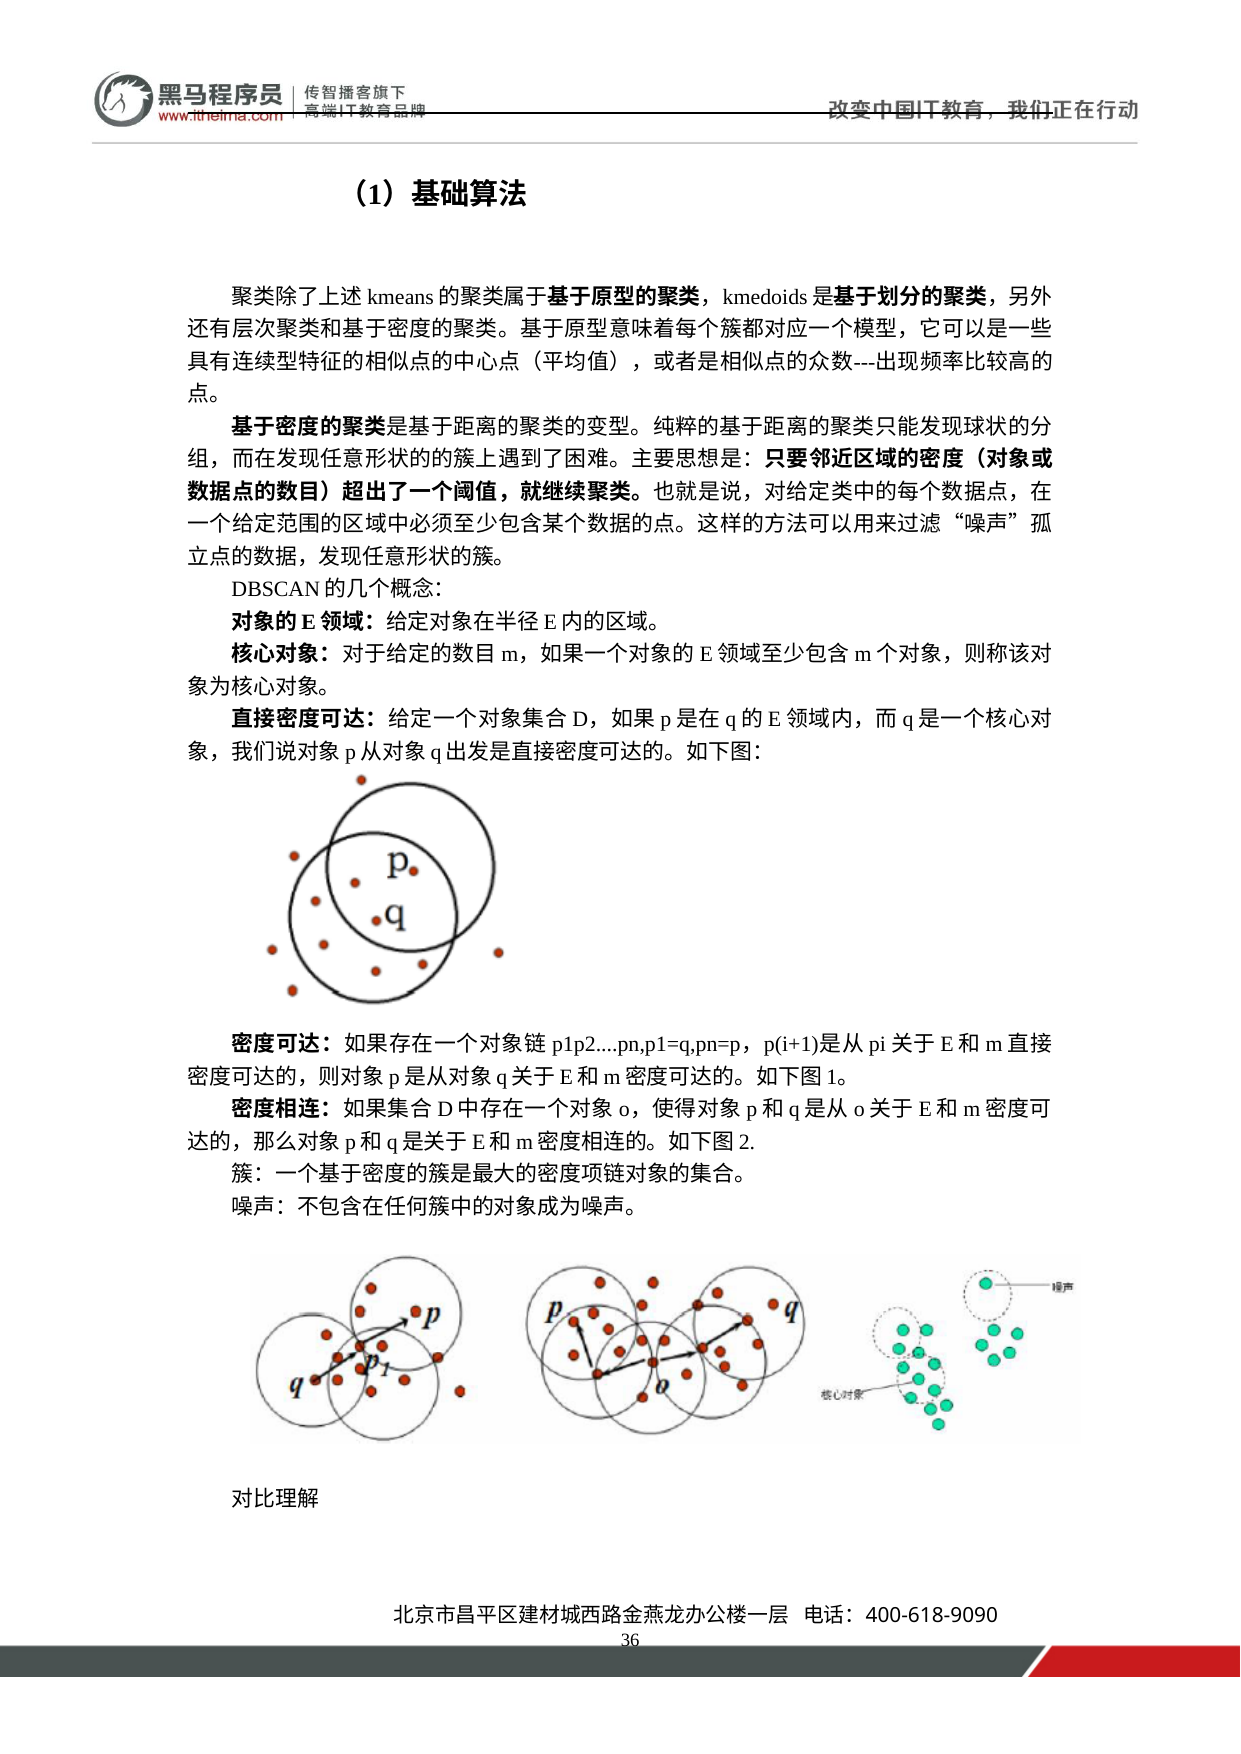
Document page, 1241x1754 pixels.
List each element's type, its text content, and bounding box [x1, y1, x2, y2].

list 聚类除了上述kmeans的聚类属于基于原型的聚类，kmedoids是基于划分的聚类，另外还有层次聚类和基于密度的聚类。基于原型意味着每个簇都对应一个模型，它可以是一些具有连续型特征的相似点的中心点（平均值），或者是相似点的众数---出现频率比较高的点。 [187, 278, 1053, 408]
list 对象的E领域：给定对象在半径E内的区域。 [187, 603, 1053, 636]
picture [0, 1, 1241, 151]
list 密度可达：如果存在一个对象链p1p2....pn,p1=q,pn=p，p(i+1)是从pi关于E和m直接密度可达的，则对象p是从对象q关于E和m密度可达的。如下图1。 [187, 1026, 1053, 1091]
list DBSCAN的几个概念： [187, 571, 1053, 603]
list 核心对象：对于给定的数目m，如果一个对象的E领域至少包含m个对象，则称该对象为核心对象。 [187, 636, 1053, 701]
picture [231, 1253, 1096, 1449]
subtitle （1）基础算法 [187, 159, 1053, 224]
list 对比理解 [187, 1481, 1053, 1513]
list 直接密度可达：给定一个对象集合D，如果p是在q的E领域内，而q是一个核心对象，我们说对象p从对象q出发是直接密度可达的。如下图： [187, 701, 1053, 766]
picture [0, 1586, 1241, 1677]
list 密度相连：如果集合D中存在一个对象o，使得对象p和q是从o关于E和m密度可达的，那么对象p和q是关于E和m密度相连的。如下图2. [187, 1091, 1053, 1156]
list 基于密度的聚类是基于距离的聚类的变型。纯粹的基于距离的聚类只能发现球状的分组，而在发现任意形状的的簇上遇到了困难。主要思想是：只要邻近区域的密度（对象或数据点的数目）超出了一个阈值，就继续聚类。也就是说，对给定类中的每个数据点，在一个给定范围的区域中必须至少包含某个数据的点。这样的方法可以用来过滤“噪声”孤立点的数据，发现任意形状的簇。 [187, 408, 1053, 571]
picture [231, 765, 538, 1024]
list 簇：一个基于密度的簇是最大的密度项链对象的集合。 [187, 1156, 1053, 1188]
list 噪声：不包含在任何簇中的对象成为噪声。 [187, 1188, 1053, 1221]
